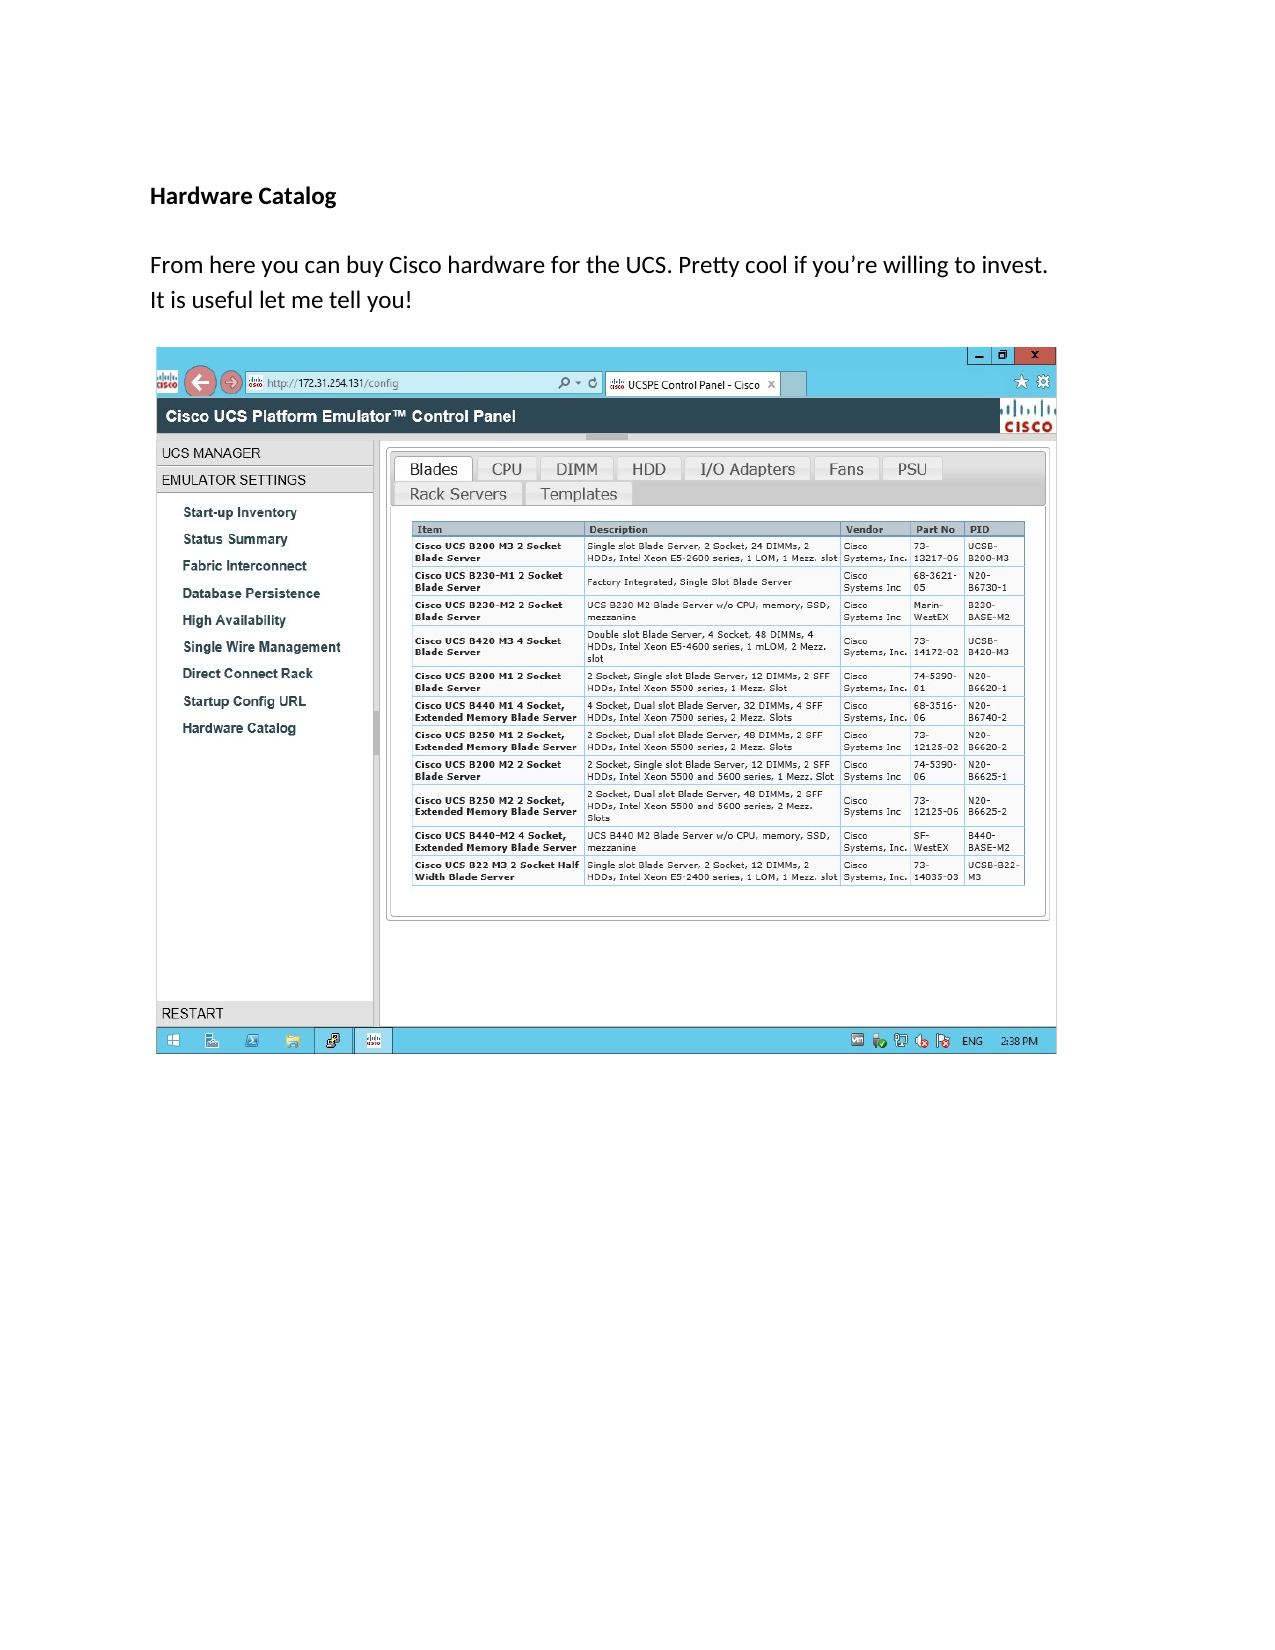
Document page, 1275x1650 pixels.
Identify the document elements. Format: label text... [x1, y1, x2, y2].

text From here you can buy Cisco hardware for the UCS. Pretty cool if you’re willing to invest. It is useful let me tell you! [150, 249, 1050, 314]
text Hardware Catalog [150, 181, 1125, 211]
picture [156, 347, 1057, 1054]
